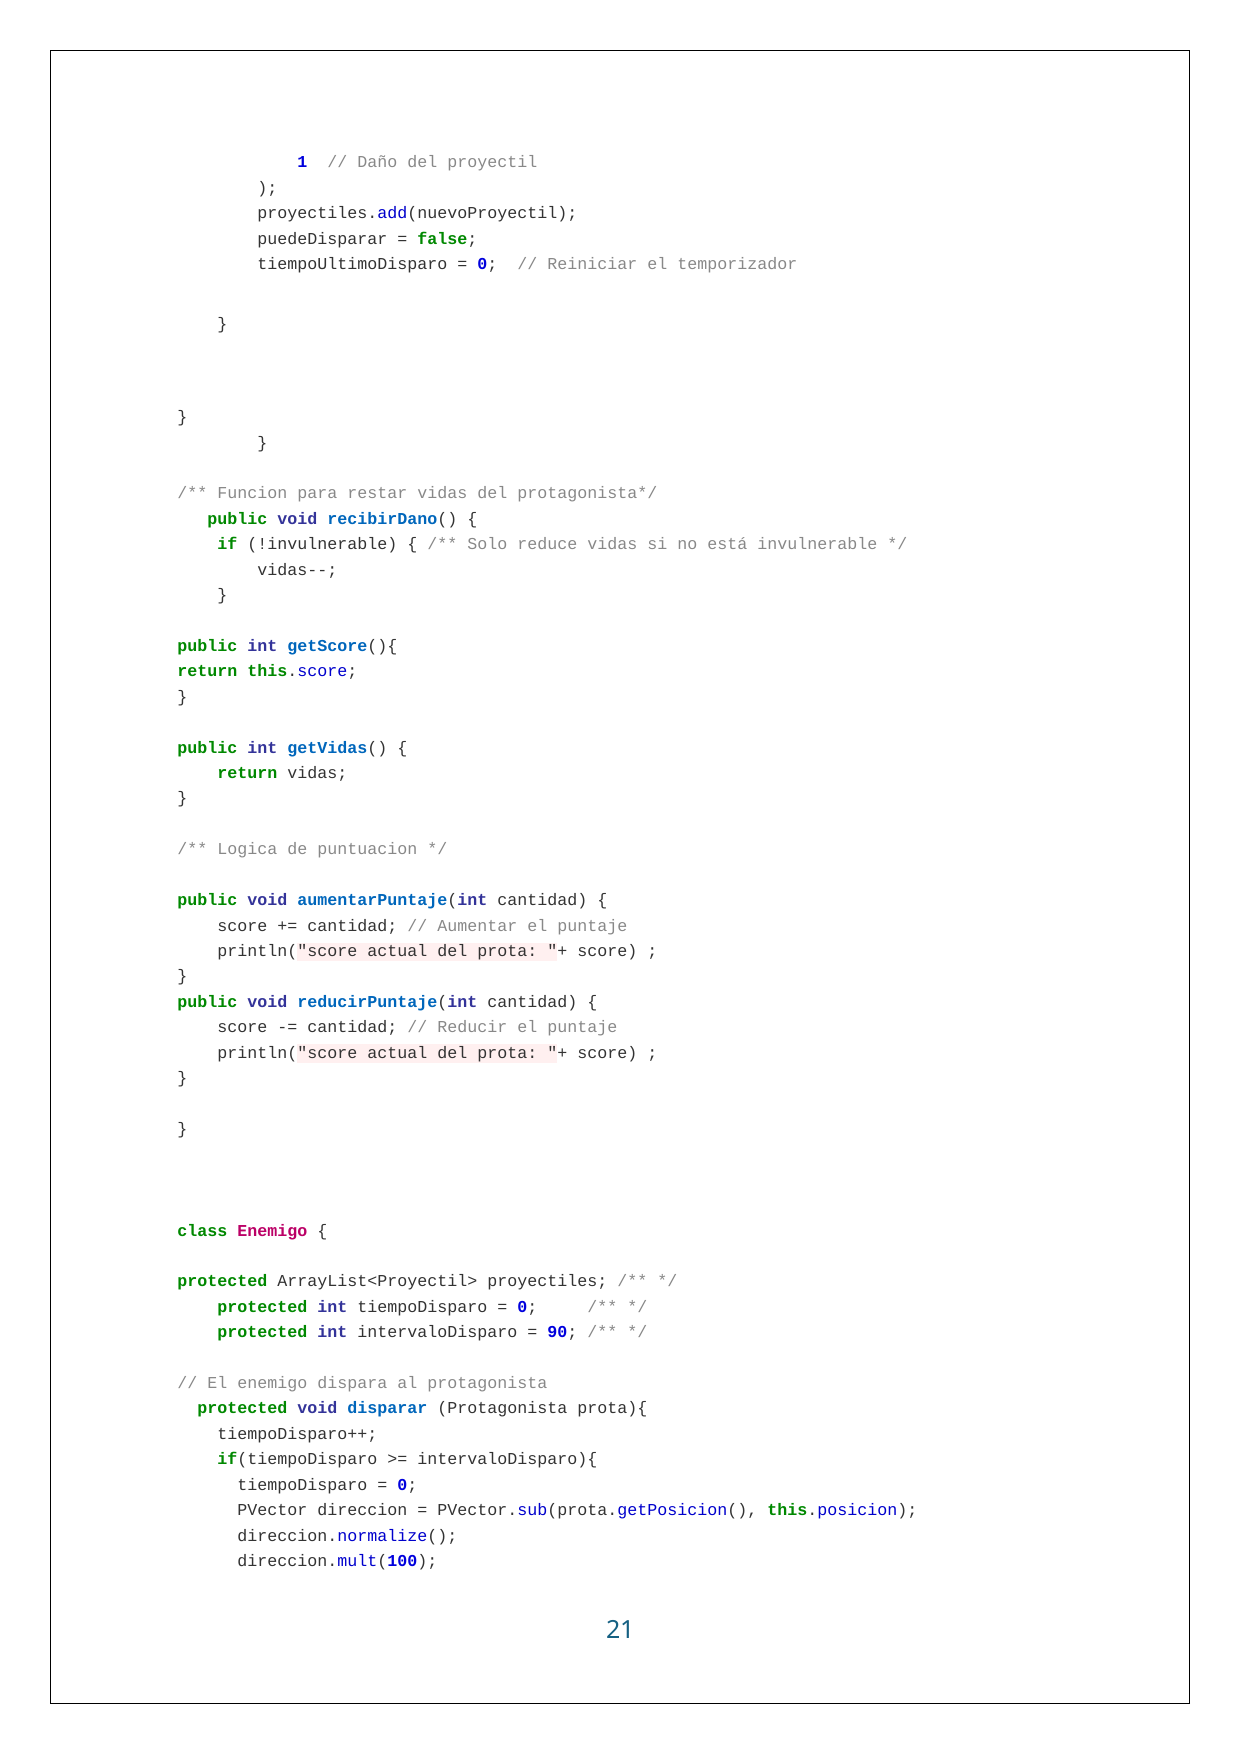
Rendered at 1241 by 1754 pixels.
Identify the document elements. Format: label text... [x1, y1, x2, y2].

text /** Funcion para restar vidas del protagonista*/ [177, 478, 1063, 504]
text 1 // Daño del proyectil [177, 147, 1063, 173]
text } [177, 402, 1063, 428]
text } [177, 309, 1063, 334]
text PVector direccion = PVector.sub(prota.getPosicion(), this.posicion); [177, 1495, 1063, 1521]
text // El enemigo dispara al protagonista [177, 1368, 1063, 1393]
text public void recibirDano() { [177, 504, 1063, 529]
text } [177, 428, 1063, 453]
text if (!invulnerable) { /** Solo reduce vidas si no está invulnerable */ [177, 529, 1063, 555]
text public int getScore(){ [177, 631, 1063, 656]
text } [177, 783, 1063, 809]
text protected int intervaloDisparo = 90; /** */ [177, 1317, 1063, 1343]
text direccion.normalize(); [177, 1521, 1063, 1546]
text } [177, 1114, 1063, 1139]
text println("score actual del prota: "+ score) ; [177, 1038, 1063, 1063]
text public void aumentarPuntaje(int cantidad) { [177, 885, 1063, 911]
text protected int tiempoDisparo = 0; /** */ [177, 1292, 1063, 1317]
text protected void disparar (Protagonista prota){ [177, 1393, 1063, 1419]
text } [177, 961, 1063, 987]
text /** Logica de puntuacion */ [177, 834, 1063, 860]
text tiempoDisparo = 0; [177, 1470, 1063, 1495]
text direccion.mult(100); [177, 1546, 1063, 1571]
text vidas--; [177, 555, 1063, 580]
text tiempoUltimoDisparo = 0; // Reiniciar el temporizador [177, 249, 1063, 274]
text score += cantidad; // Aumentar el puntaje [177, 911, 1063, 936]
text proyectiles.add(nuevoProyectil); [177, 198, 1063, 224]
text if(tiempoDisparo >= intervaloDisparo){ [177, 1444, 1063, 1470]
text public void reducirPuntaje(int cantidad) { [177, 987, 1063, 1012]
text score -= cantidad; // Reducir el puntaje [177, 1012, 1063, 1038]
text public int getVidas() { [177, 733, 1063, 758]
text } [177, 580, 1063, 606]
text ); [177, 173, 1063, 198]
text tiempoDisparo++; [177, 1419, 1063, 1444]
text puedeDisparar = false; [177, 224, 1063, 249]
text println("score actual del prota: "+ score) ; [177, 936, 1063, 961]
text return vidas; [177, 758, 1063, 783]
text return this.score; [177, 656, 1063, 682]
text protected ArrayList<Proyectil> proyectiles; /** */ [177, 1266, 1063, 1292]
text } [177, 682, 1063, 707]
text } [177, 1063, 1063, 1088]
text class Enemigo { [177, 1216, 1063, 1241]
